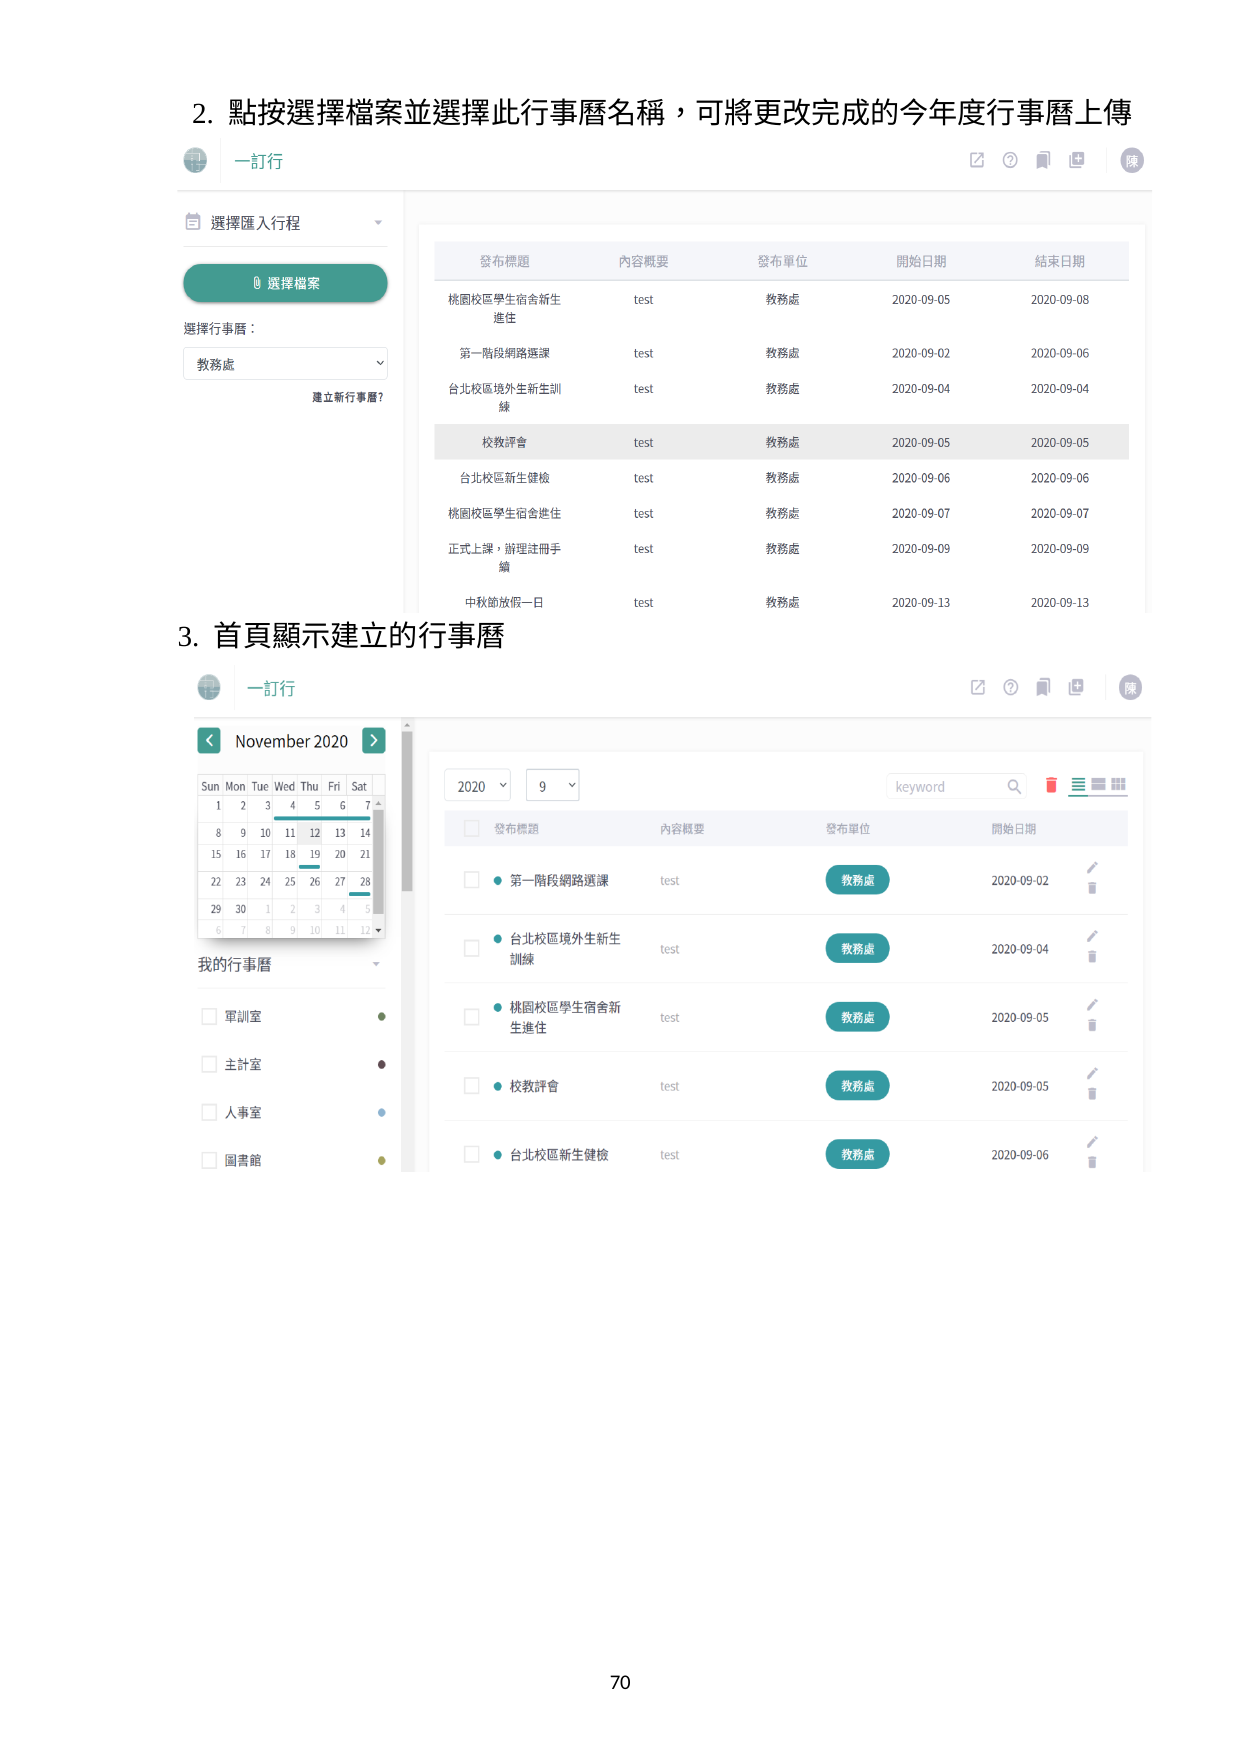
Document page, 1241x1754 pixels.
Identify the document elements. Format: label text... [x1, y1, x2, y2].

text 2. 點按選擇檔案並選擇此行事曆名稱，可將更改完成的今年度行事曆上傳 [89, 89, 1152, 132]
text 3. 首頁顯示建立的行事曆 [89, 612, 1152, 654]
picture [194, 665, 1152, 1172]
picture [177, 131, 1153, 613]
